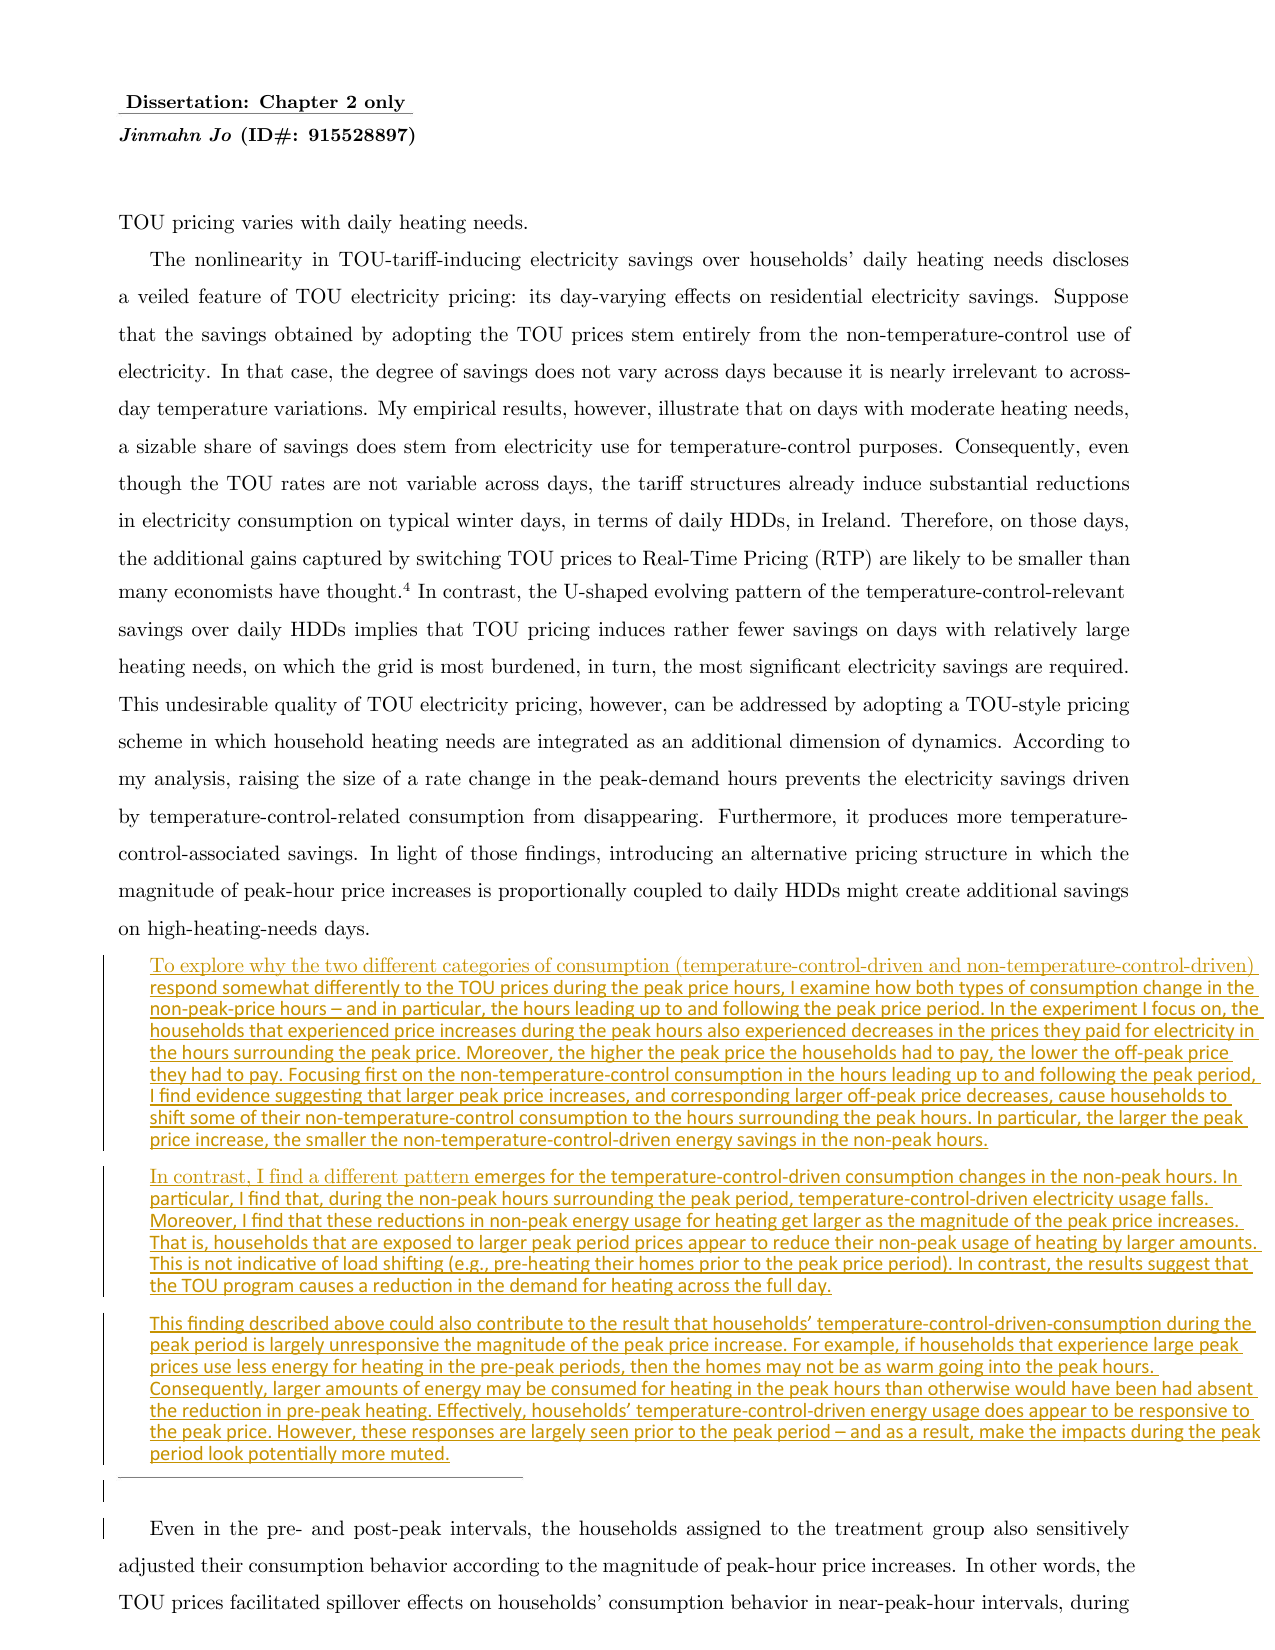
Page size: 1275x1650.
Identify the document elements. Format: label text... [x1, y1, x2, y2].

text savings over daily HDDs implies that TOU pricing induces rather fewer savings on days with relatively large [118, 619, 1264, 641]
text a sizable share of savings does stem from electricity use for temperature-control purposes. Consequently, even [118, 436, 1264, 457]
text heating needs, on which the grid is most burdened, in turn, the most signiﬁcant electricity savings are required. [118, 657, 1264, 678]
text Jinmahn Jo (ID#: 915528897) [118, 126, 1264, 146]
text This undesirable quality of TOU electricity pricing, however, can be addressed by adopting a TOU-style pricing [118, 694, 1264, 716]
text my analysis, raising the size of a rate change in the peak-demand hours prevents the electricity savings driven [118, 768, 1264, 790]
text in electricity consumption on typical winter days, in terms of daily HDDs, in Ireland. Therefore, on those days, [118, 510, 1264, 532]
text the additional gains captured by switching TOU prices to Real-Time Pricing (RTP) are likely to be smaller than [118, 547, 1264, 569]
picture [116, 111, 415, 118]
text on high-heating-needs days. [118, 918, 1264, 939]
text Even in the pre- and post-peak intervals, the households assigned to the treatment group also sensitively [149, 1518, 1264, 1539]
text TOU prices facilitated spillover eﬀects on households’ consumption behavior in near-peak-hour intervals, during [118, 1592, 1264, 1614]
text many economists have thought.4 In contrast, the U-shaped evolving pattern of the temperature-control-relevant [118, 579, 1264, 604]
text that the savings obtained by adopting the TOU prices stem entirely from the non-temperature-control use of [118, 324, 1264, 346]
text though the TOU rates are not variable across days, the tariﬀ structures already induce substantial reductions [118, 473, 1264, 495]
text magnitude of peak-hour price increases is proportionally coupled to daily HDDs might create additional savings [118, 880, 1264, 902]
text electricity. In that case, the degree of savings does not vary across days because it is nearly irrelevant to across- [118, 361, 1264, 383]
text control-associated savings. In light of those ﬁndings, introducing an alternative pricing structure in which the [118, 843, 1264, 865]
text adjusted their consumption behavior according to the magnitude of peak-hour price increases. In other words, the [118, 1555, 1264, 1577]
text scheme in which household heating needs are integrated as an additional dimension of dynamics. According to [118, 731, 1264, 753]
text Dissertation: Chapter 2 only [126, 93, 1264, 113]
picture [116, 1475, 524, 1482]
text a veiled feature of TOU electricity pricing: its day-varying eﬀects on residential electricity savings. Suppose [118, 286, 1264, 308]
text The nonlinearity in TOU-tariﬀ-inducing electricity savings over households’ daily heating needs discloses [149, 249, 1264, 271]
text by temperature-control-related consumption from disappearing. Furthermore, it produces more temperature- [118, 806, 1264, 827]
text TOU pricing varies with daily heating needs. [118, 212, 1264, 234]
text day temperature variations. My empirical results, however, illustrate that on days with moderate heating needs, [118, 398, 1264, 420]
